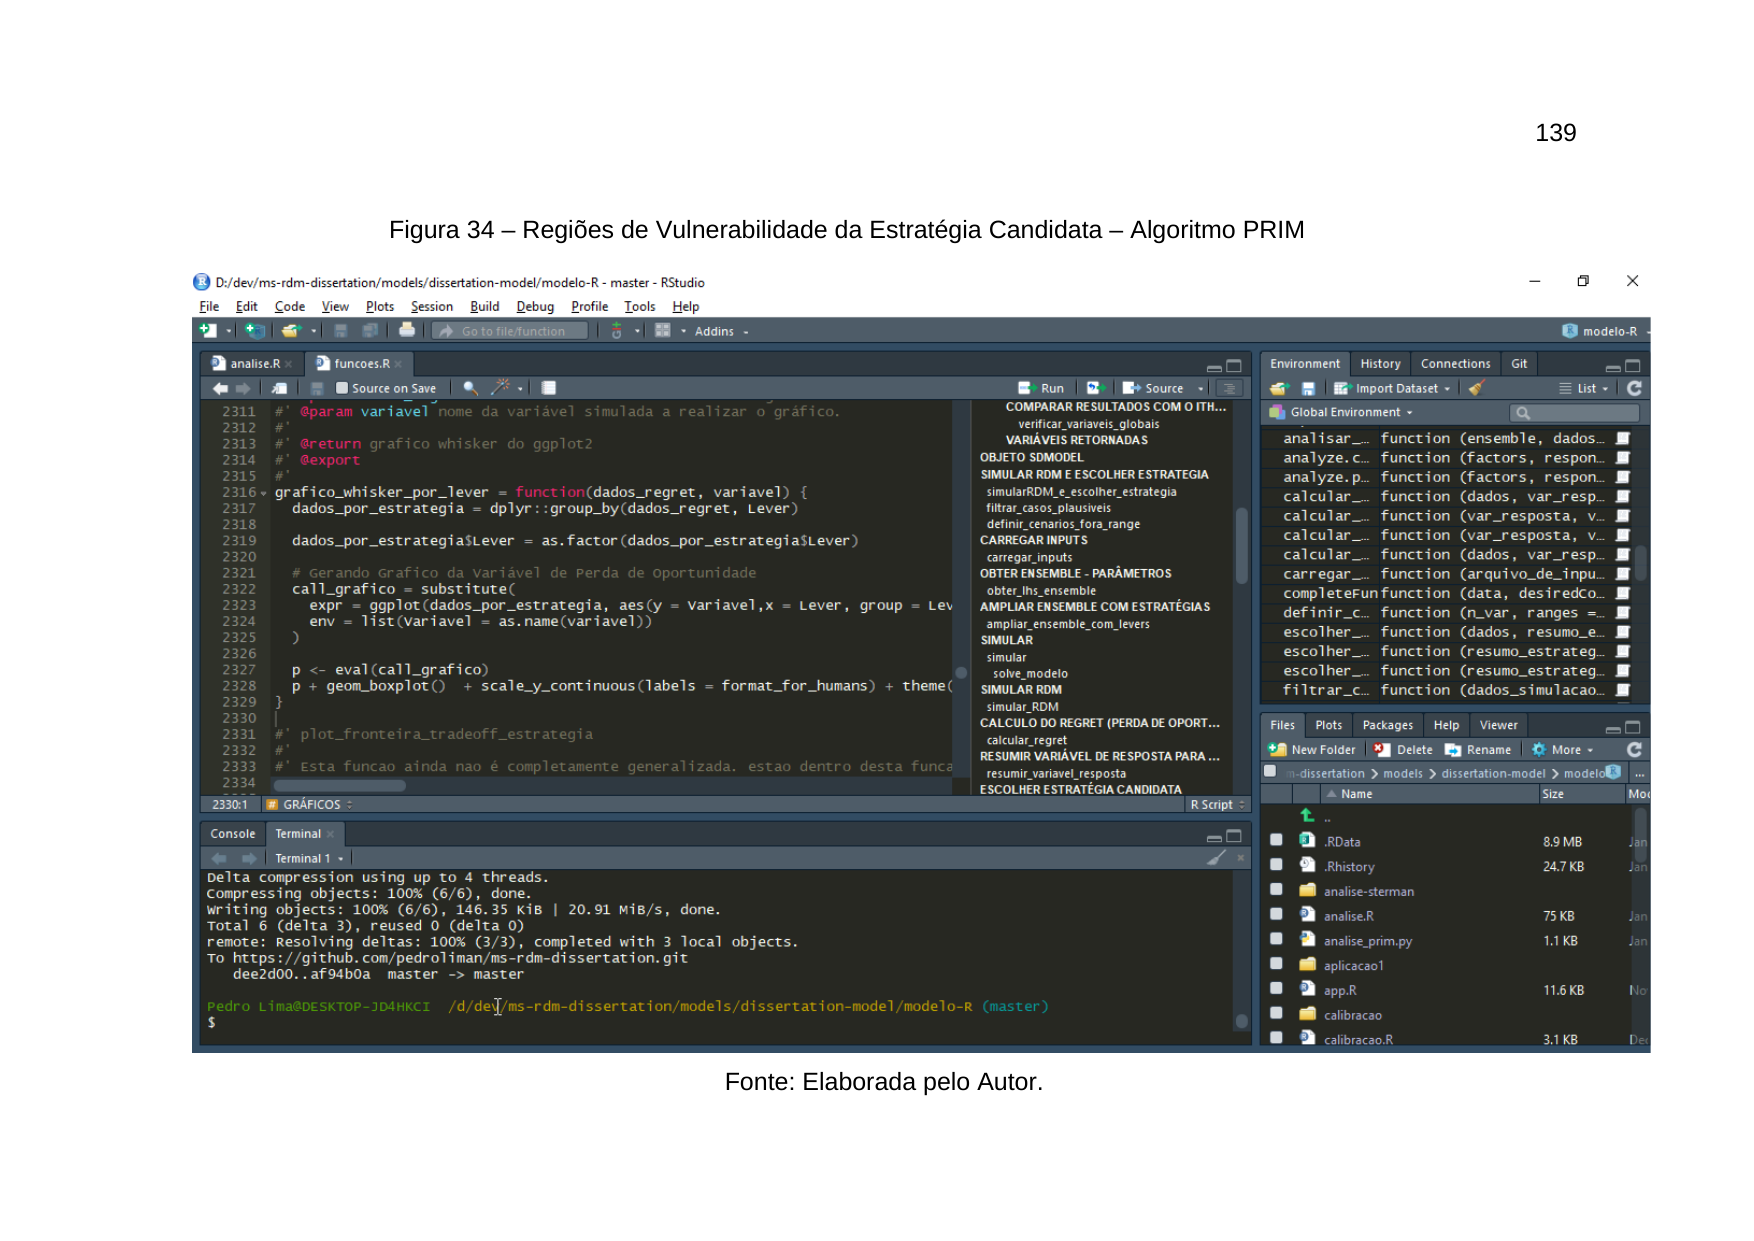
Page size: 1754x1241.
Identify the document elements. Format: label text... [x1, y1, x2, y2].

text Fonte: Elaborada pelo Autor. [118, 1067, 1577, 1095]
picture [192, 270, 1651, 1053]
